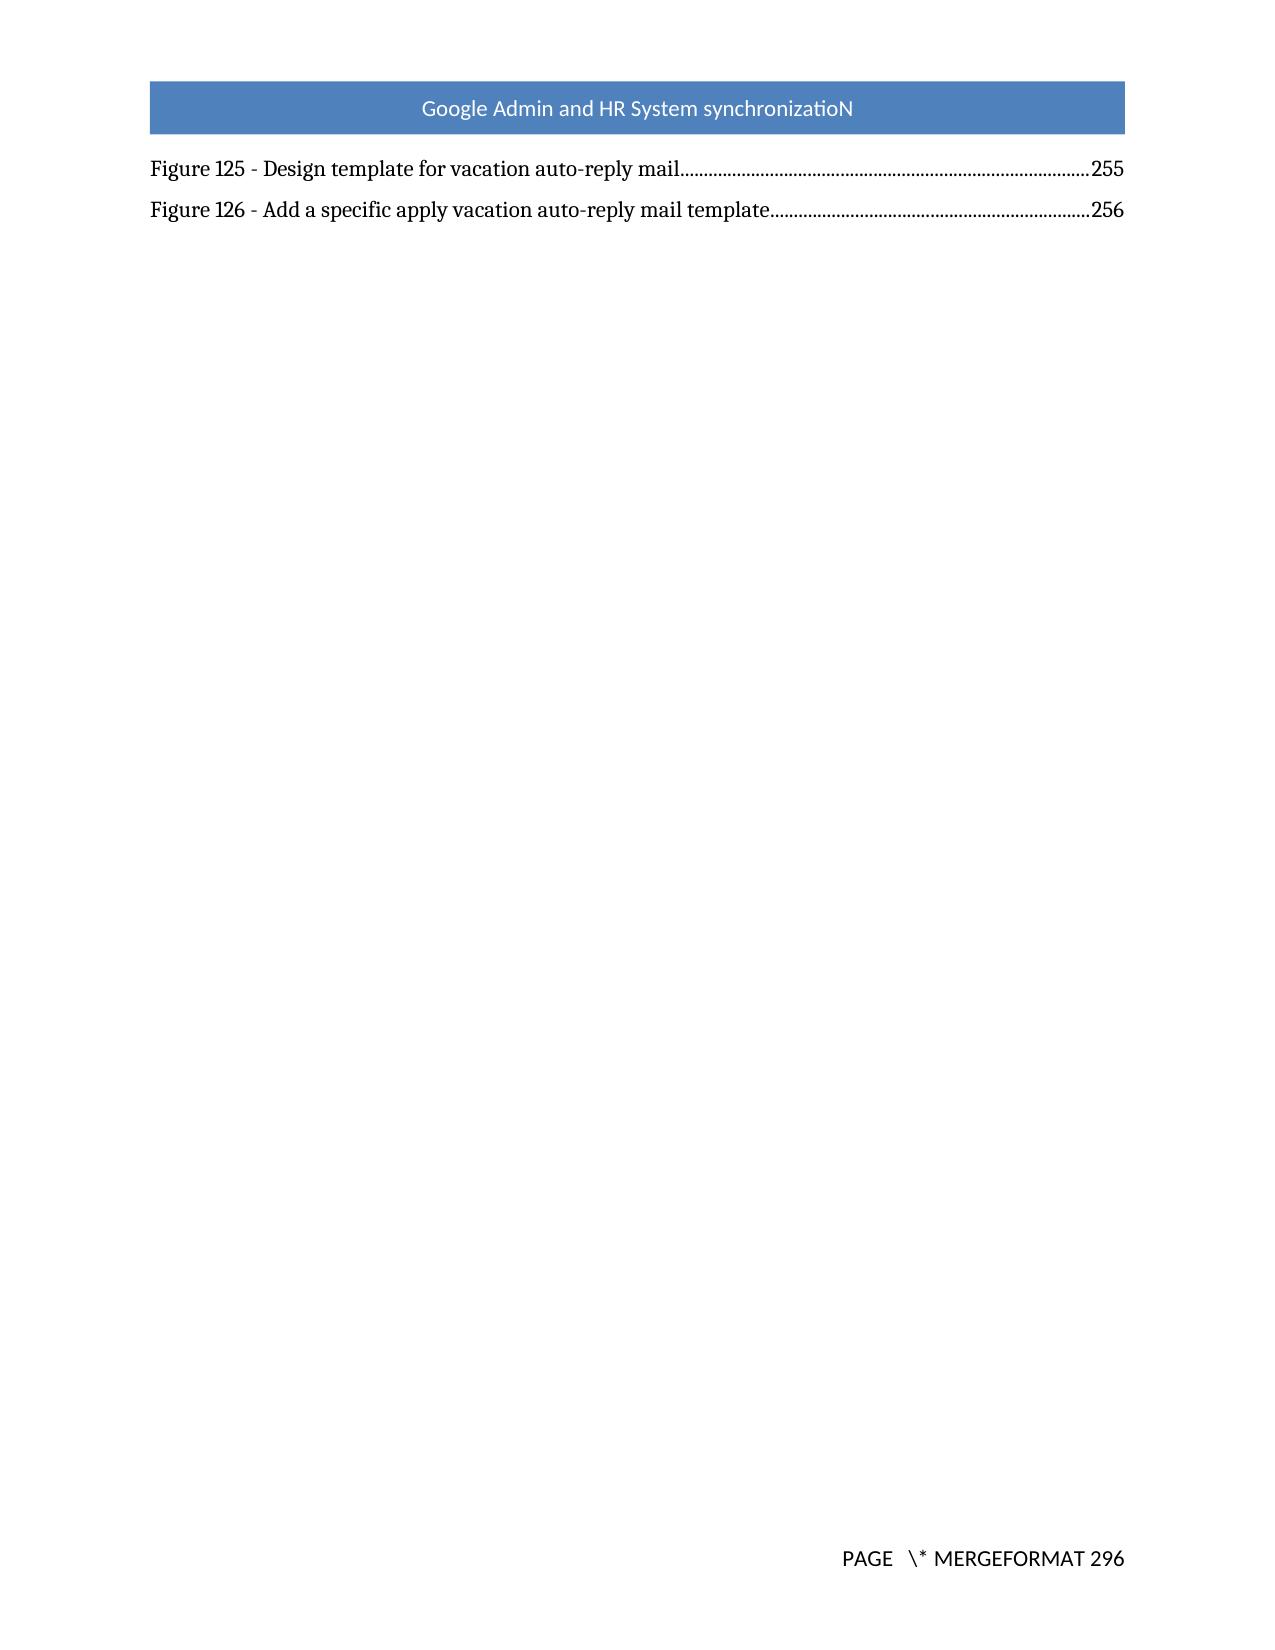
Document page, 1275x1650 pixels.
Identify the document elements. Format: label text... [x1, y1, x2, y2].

text Figure 126 - Add a specific apply vacation auto-reply mail template 256 [150, 191, 1125, 229]
text Figure 125 - Design template for vacation auto-reply mail 255 [150, 150, 1125, 187]
